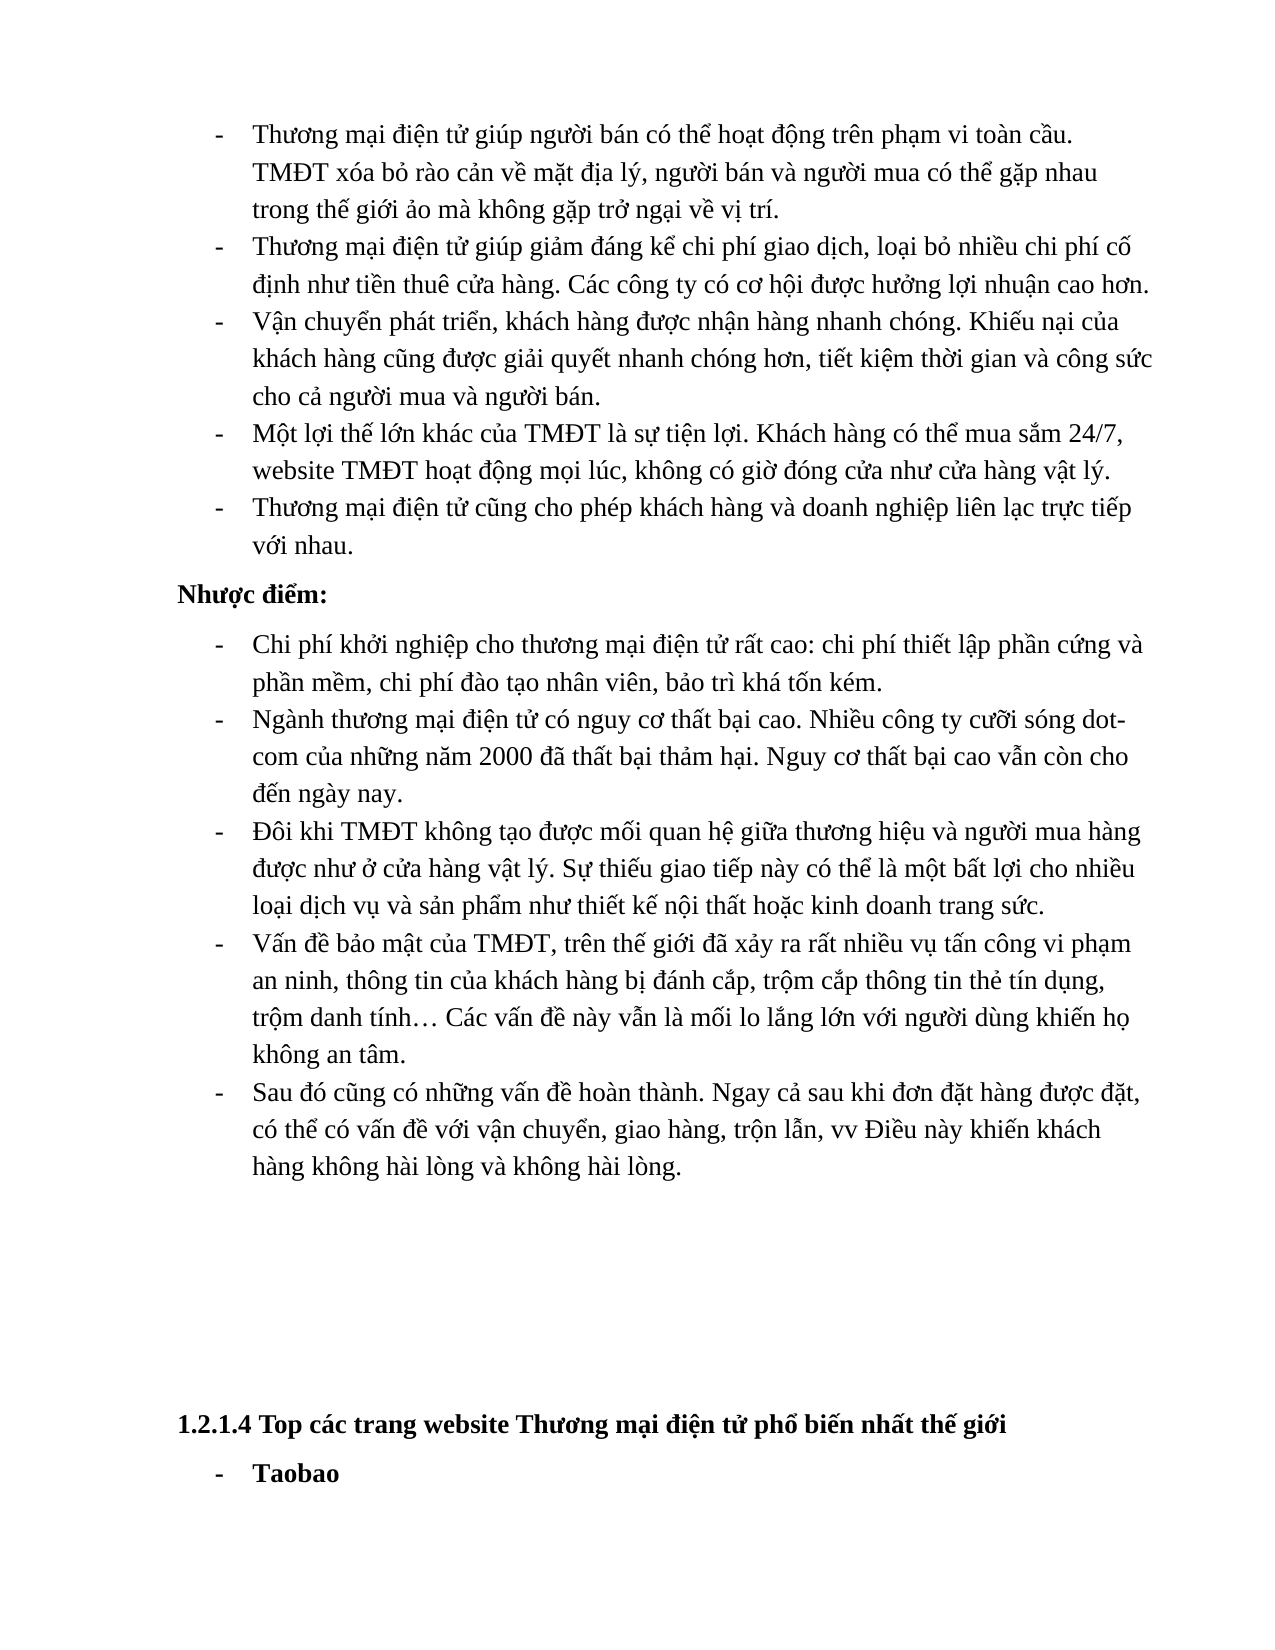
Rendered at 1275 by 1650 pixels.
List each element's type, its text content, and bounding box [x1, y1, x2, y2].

list Thương mại điện tử giúp giảm đáng kể chi phí giao dịch, loại bỏ nhiều chi phí cố định như tiền thuê cửa hàng. Các công ty có cơ hội được hưởng lợi nhuận cao hơn. [214, 230, 1156, 299]
list Ngành thương mại điện tử có nguy cơ thất bại cao. Nhiều công ty cưỡi sóng dot-com của những năm 2000 đã thất bại thảm hại. Nguy cơ thất bại cao vẫn còn cho đến ngày nay. [214, 703, 1156, 809]
list Chi phí khởi nghiệp cho thương mại điện tử rất cao: chi phí thiết lập phần cứng và phần mềm, chi phí đào tạo nhân viên, bảo trì khá tốn kém. [214, 628, 1156, 697]
list Đôi khi TMĐT không tạo được mối quan hệ giữa thương hiệu và người mua hàng được như ở cửa hàng vật lý. Sự thiếu giao tiếp này có thể là một bất lợi cho nhiều loại dịch vụ và sản phẩm như thiết kế nội thất hoặc kinh doanh trang sức. [214, 815, 1156, 921]
list Vấn đề bảo mật của TMĐT, trên thế giới đã xảy ra rất nhiều vụ tấn công vi phạm an ninh, thông tin của khách hàng bị đánh cắp, trộm cắp thông tin thẻ tín dụng, trộm danh tính… Các vấn đề này vẫn là mối lo lắng lớn với người dùng khiến họ không an tâm. [214, 927, 1156, 1070]
subtitle Top các trang website Thương mại điện tử phổ biến nhất thế giới [177, 1408, 1156, 1439]
list Taobao [214, 1457, 1156, 1489]
list Sau đó cũng có những vấn đề hoàn thành. Ngay cả sau khi đơn đặt hàng được đặt, có thể có vấn đề với vận chuyển, giao hàng, trộn lẫn, vv Điều này khiến khách hàng không hài lòng và không hài lòng. [214, 1076, 1156, 1182]
list Thương mại điện tử cũng cho phép khách hàng và doanh nghiệp liên lạc trực tiếp với nhau. [214, 491, 1156, 560]
list Một lợi thế lớn khác của TMĐT là sự tiện lợi. Khách hàng có thể mua sắm 24/7, website TMĐT hoạt động mọi lúc, không có giờ đóng cửa như cửa hàng vật lý. [214, 417, 1156, 485]
list Vận chuyển phát triển, khách hàng được nhận hàng nhanh chóng. Khiếu nại của khách hàng cũng được giải quyết nhanh chóng hơn, tiết kiệm thời gian và công sức cho cả người mua và người bán. [214, 305, 1156, 411]
text Nhược điểm: [177, 578, 1156, 610]
list Thương mại điện tử giúp người bán có thể hoạt động trên phạm vi toàn cầu. TMĐT xóa bỏ rào cản về mặt địa lý, người bán và người mua có thể gặp nhau trong thế giới ảo mà không gặp trở ngại về vị trí. [214, 118, 1156, 224]
